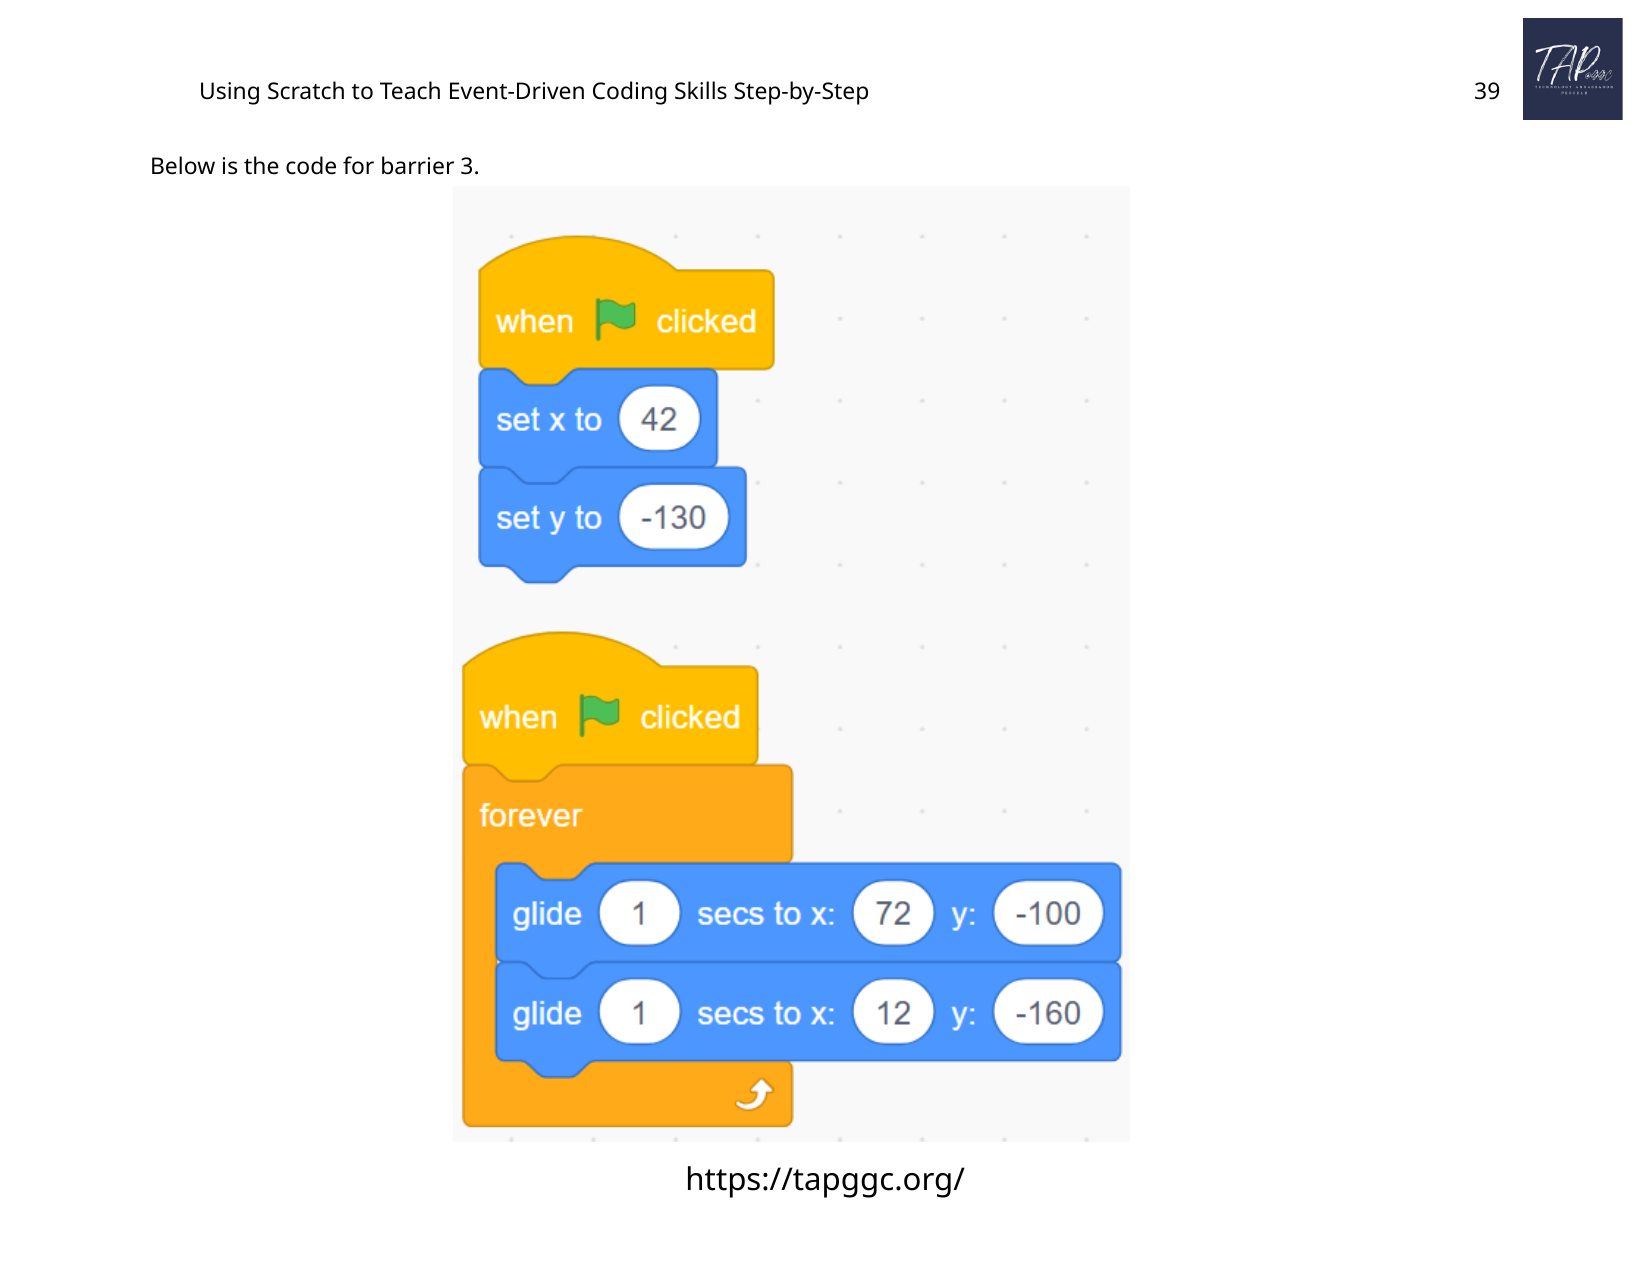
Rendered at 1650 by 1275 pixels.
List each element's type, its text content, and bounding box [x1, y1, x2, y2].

picture [1522, 18, 1623, 119]
text Below is the code for barrier 3. [150, 150, 1500, 181]
picture [452, 186, 1130, 1142]
